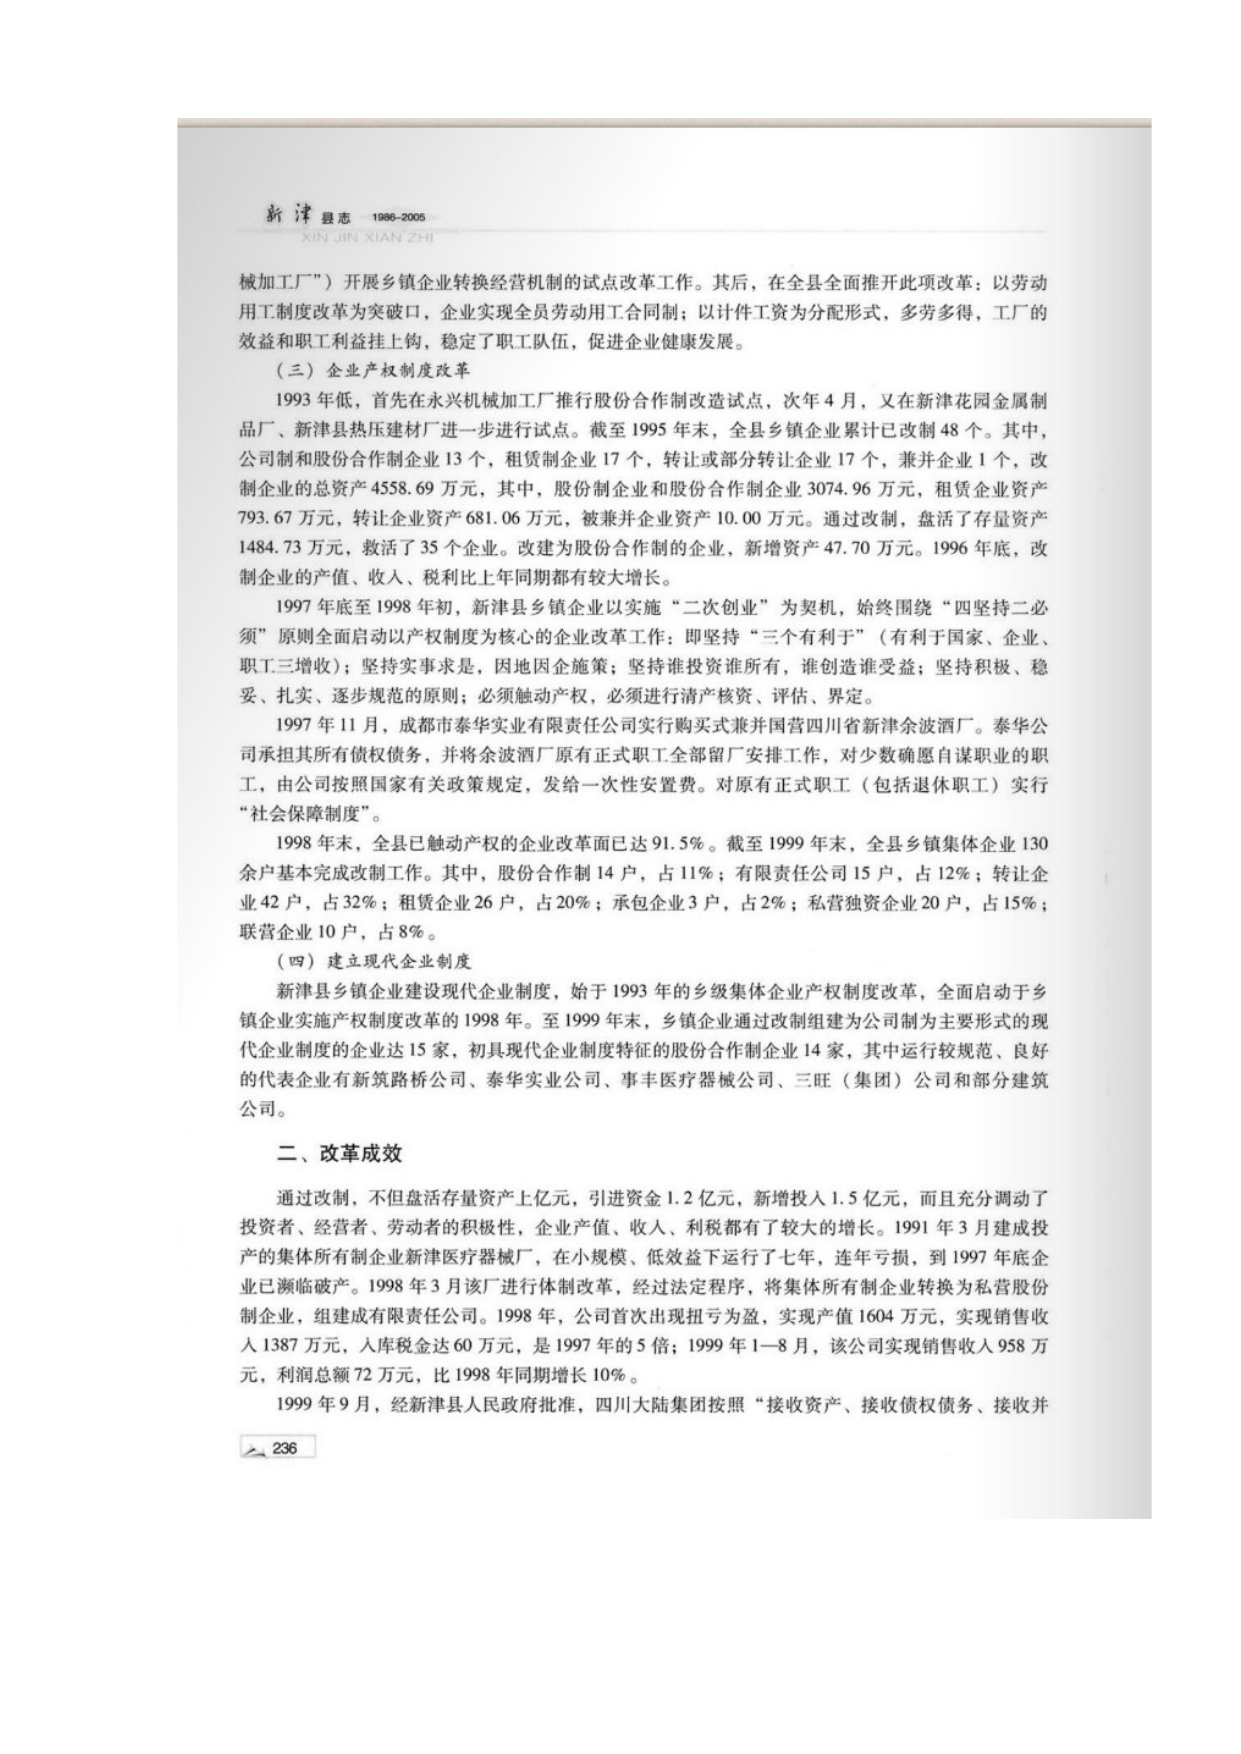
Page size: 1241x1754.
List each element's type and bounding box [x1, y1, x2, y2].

picture [177, 118, 1152, 1519]
